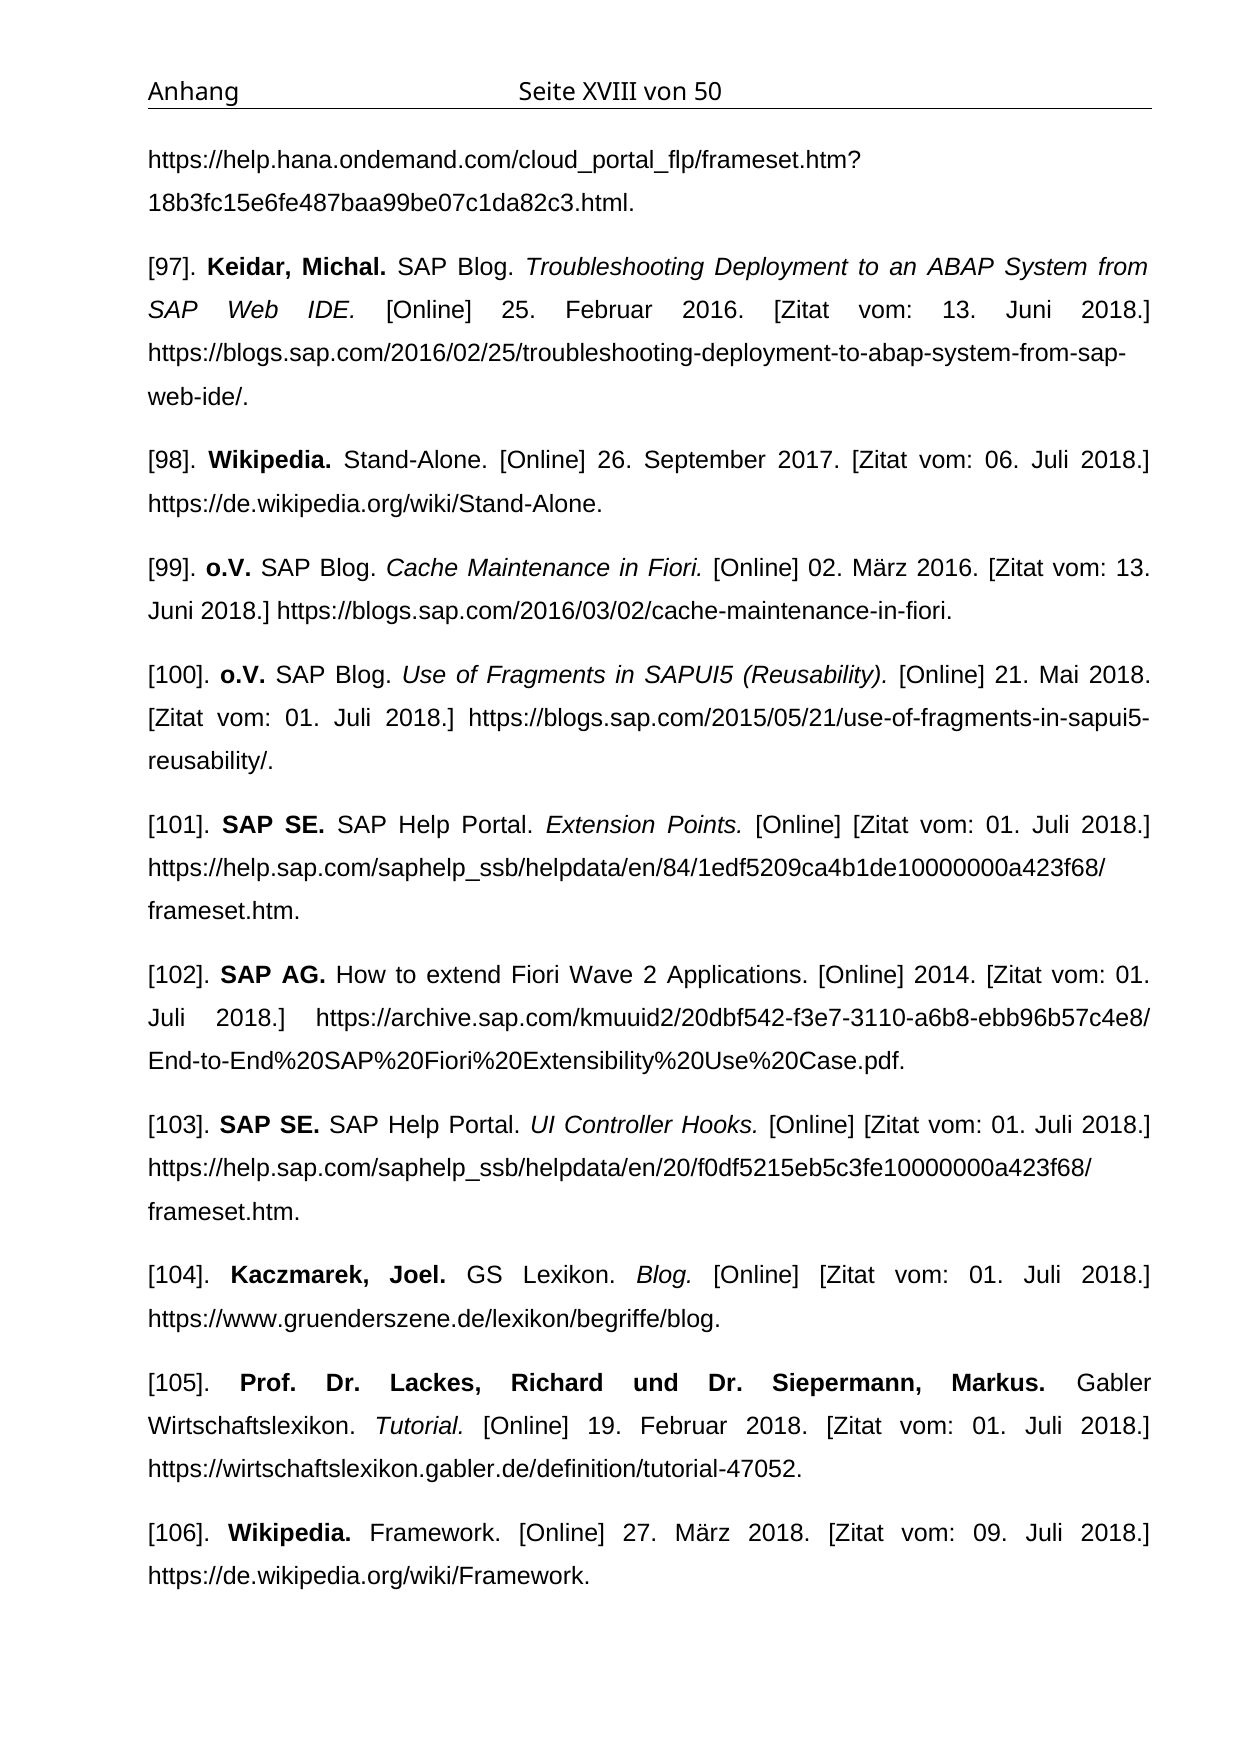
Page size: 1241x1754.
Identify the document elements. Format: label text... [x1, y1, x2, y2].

text [106]. Wikipedia. Framework. [Online] 27. März 2018. [Zitat vom: 09. Juli 2018.] https://de.wikipedia.org/wiki/Framework. [148, 1518, 1152, 1590]
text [148, 145, 1152, 217]
text [101]. SAP SE. SAP Help Portal. Extension Points. [Online] [Zitat vom: 01. Juli 2018.] https://help.sap.com/saphelp_ssb/helpdata/en/84/1edf5209ca4b1de10000000a423f68/frameset.htm. [148, 810, 1152, 925]
text [99]. o.V. SAP Blog. Cache Maintenance in Fiori. [Online] 02. März 2016. [Zitat vom: 13. Juni 2018.] https://blogs.sap.com/2016/03/02/cache-maintenance-in-fiori. [148, 553, 1152, 624]
text [104]. Kaczmarek, Joel. GS Lexikon. Blog. [Online] [Zitat vom: 01. Juli 2018.] https://www.gruenderszene.de/lexikon/begriffe/blog. [148, 1261, 1152, 1332]
text [97]. Keidar, Michal. SAP Blog. Troubleshooting Deployment to an ABAP System from SAP Web IDE. [Online] 25. Februar 2016. [Zitat vom: 13. Juni 2018.] https://blogs.sap.com/2016/02/25/troubleshooting-deployment-to-abap-system-from-sap-web-ide/. [148, 252, 1152, 410]
text [103]. SAP SE. SAP Help Portal. UI Controller Hooks. [Online] [Zitat vom: 01. Juli 2018.] https://help.sap.com/saphelp_ssb/helpdata/en/20/f0df5215eb5c3fe10000000a423f68/frameset.htm. [148, 1110, 1152, 1225]
text [102]. SAP AG. How to extend Fiori Wave 2 Applications. [Online] 2014. [Zitat vom: 01. Juli 2018.] https://archive.sap.com/kmuuid2/20dbf542-f3e7-3110-a6b8-ebb96b57c4e8/End-to-End%20SAP%20Fiori%20Extensibility%20Use%20Case.pdf. [148, 960, 1152, 1075]
text [98]. Wikipedia. Stand-Alone. [Online] 26. September 2017. [Zitat vom: 06. Juli 2018.] https://de.wikipedia.org/wiki/Stand-Alone. [148, 446, 1152, 517]
text [105]. Prof. Dr. Lackes, Richard und Dr. Siepermann, Markus. Gabler Wirtschaftslexikon. Tutorial. [Online] 19. Februar 2018. [Zitat vom: 01. Juli 2018.] https://wirtschaftslexikon.gabler.de/definition/tutorial-47052. [148, 1368, 1152, 1483]
text [100]. o.V. SAP Blog. Use of Fragments in SAPUI5 (Reusability). [Online] 21. Mai 2018. [Zitat vom: 01. Juli 2018.] https://blogs.sap.com/2015/05/21/use-of-fragments-in-sapui5-reusability/. [148, 660, 1152, 775]
